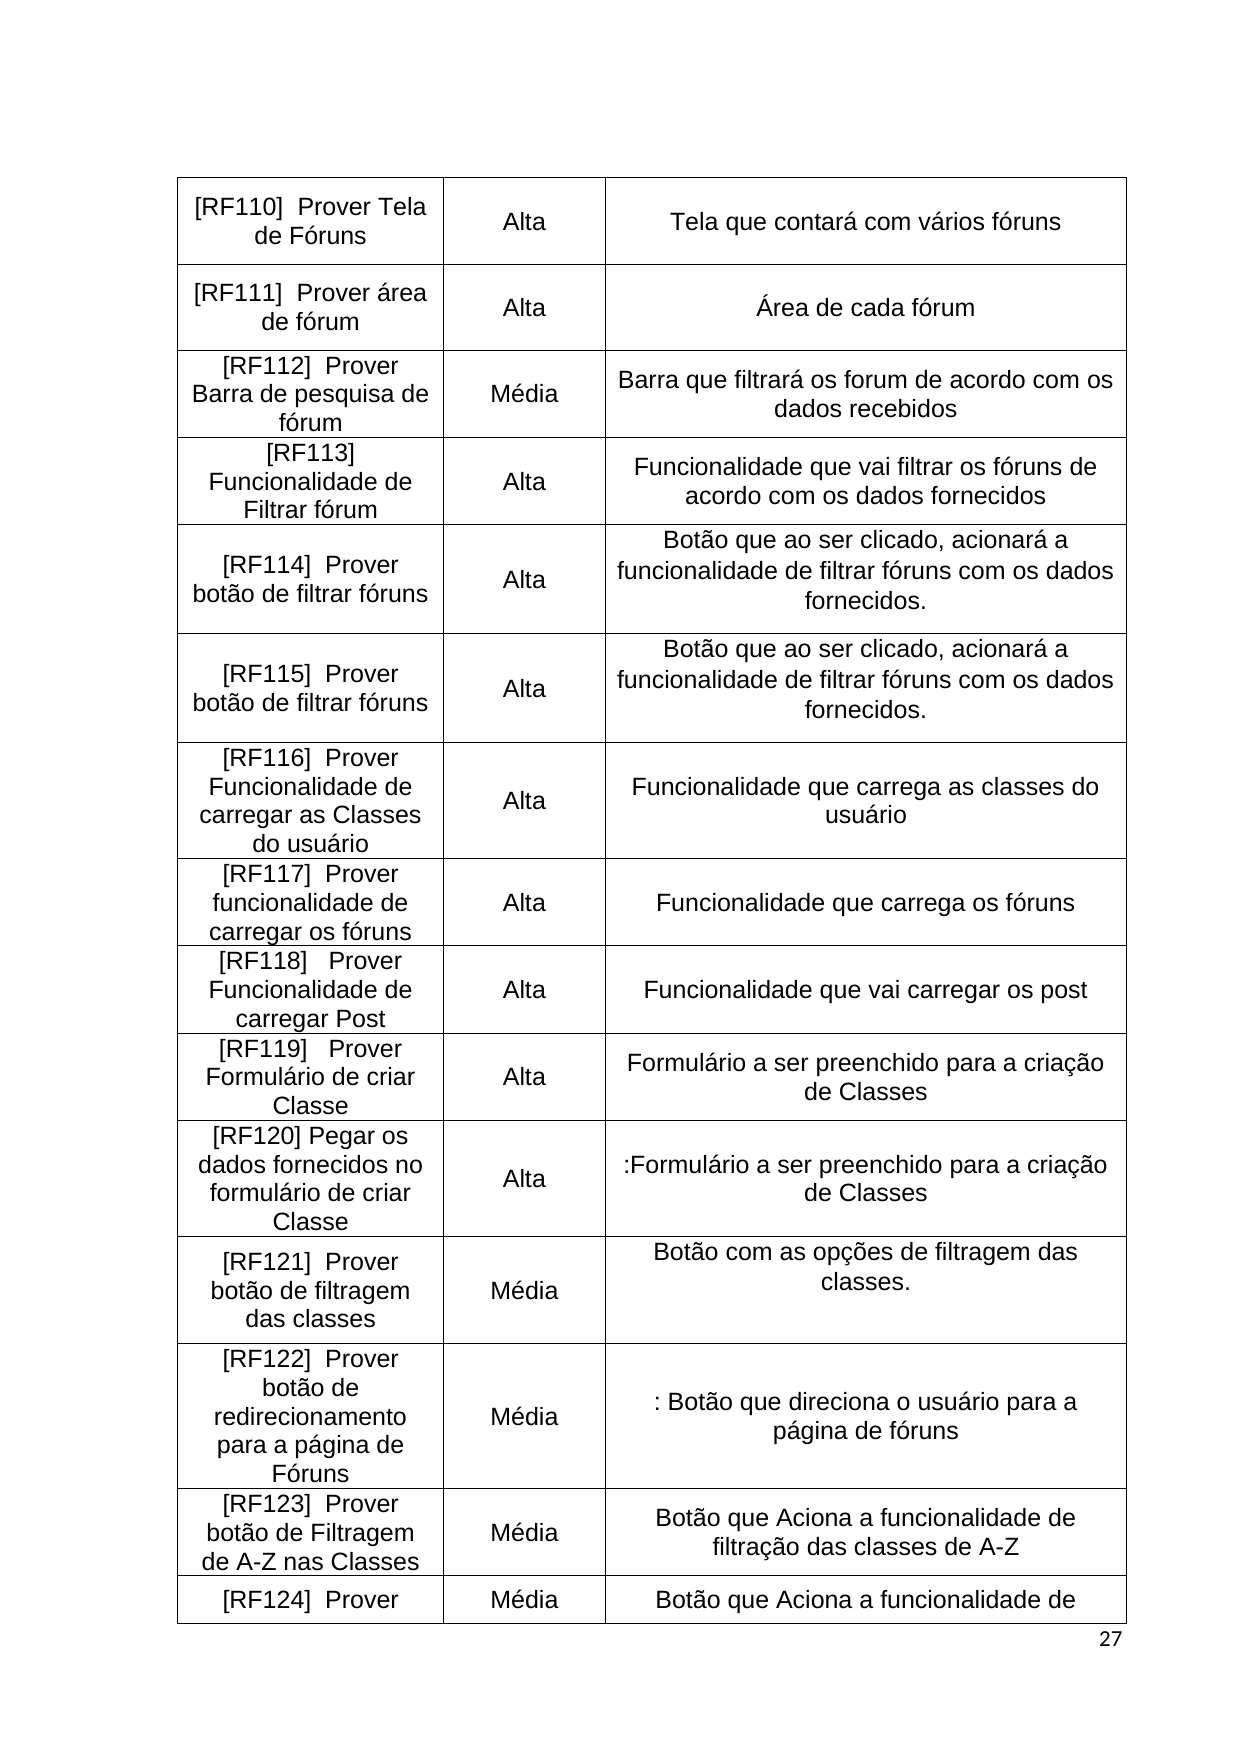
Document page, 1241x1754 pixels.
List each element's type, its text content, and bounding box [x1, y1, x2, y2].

table_cell [RF117] Prover funcionalidade de carregar os fóruns [178, 859, 443, 945]
table_cell Alta [444, 743, 605, 858]
table_cell [RF120] Pegar os dados fornecidos no formulário de criar Classe [178, 1121, 443, 1236]
table_cell Média [444, 1344, 605, 1488]
table_cell [RF123] Prover botão de Filtragem de A-Z nas Classes [178, 1489, 443, 1575]
table_cell Área de cada fórum [606, 265, 1126, 350]
table_cell Botão que ao ser clicado, acionará a funcionalidade de filtrar fóruns com os dados fornecidos. [606, 525, 1126, 633]
table_cell Barra que filtrará os forum de acordo com os dados recebidos [606, 351, 1126, 437]
table_cell Botão que Aciona a funcionalidade de filtração das classes de A-Z [606, 1489, 1126, 1575]
table_cell [RF116] Prover Funcionalidade de carregar as Classes do usuário [178, 743, 443, 858]
table_cell Alta [444, 634, 605, 742]
table_cell [RF110] Prover Tela de Fóruns [178, 178, 443, 263]
table_cell Média [444, 1489, 605, 1575]
table_cell Alta [444, 859, 605, 945]
table_cell Botão com as opções de filtragem das classes. [606, 1237, 1126, 1343]
table_cell Funcionalidade que vai filtrar os fóruns de acordo com os dados fornecidos [606, 438, 1126, 524]
table_cell Formulário a ser preenchido para a criação de Classes [606, 1034, 1126, 1120]
table_cell Média [444, 1237, 605, 1343]
table_cell Alta [444, 1121, 605, 1236]
table_cell [RF112] Prover Barra de pesquisa de fórum [178, 351, 443, 437]
table_cell Alta [444, 1034, 605, 1120]
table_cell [178, 1576, 443, 1623]
table_cell [RF115] Prover botão de filtrar fóruns [178, 634, 443, 742]
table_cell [606, 1576, 1126, 1623]
table_cell Alta [444, 265, 605, 350]
table_cell Alta [444, 525, 605, 633]
table_cell Alta [444, 178, 605, 263]
table_cell [RF119] Prover Formulário de criar Classe [178, 1034, 443, 1120]
table_cell Funcionalidade que carrega os fóruns [606, 859, 1126, 945]
table_cell Média [444, 351, 605, 437]
table_cell Média [444, 1576, 605, 1623]
table_cell Funcionalidade que carrega as classes do usuário [606, 743, 1126, 858]
table_cell [RF113] Funcionalidade de Filtrar fórum [178, 438, 443, 524]
table_cell [RF114] Prover botão de filtrar fóruns [178, 525, 443, 633]
table_cell :Formulário a ser preenchido para a criação de Classes [606, 1121, 1126, 1236]
table_cell : Botão que direciona o usuário para a página de fóruns [606, 1344, 1126, 1488]
table_cell Alta [444, 946, 605, 1033]
table_cell [RF121] Prover botão de filtragem das classes [178, 1237, 443, 1343]
table_cell [RF111] Prover área de fórum [178, 265, 443, 350]
table_cell Funcionalidade que vai carregar os post [606, 946, 1126, 1033]
table_cell [RF122] Prover botão de redirecionamento para a página de Fóruns [178, 1344, 443, 1488]
table_cell [RF118] Prover Funcionalidade de carregar Post [178, 946, 443, 1033]
table_cell Alta [444, 438, 605, 524]
table_cell Botão que ao ser clicado, acionará a funcionalidade de filtrar fóruns com os dados fornecidos. [606, 634, 1126, 742]
table_cell Tela que contará com vários fóruns [606, 178, 1126, 263]
